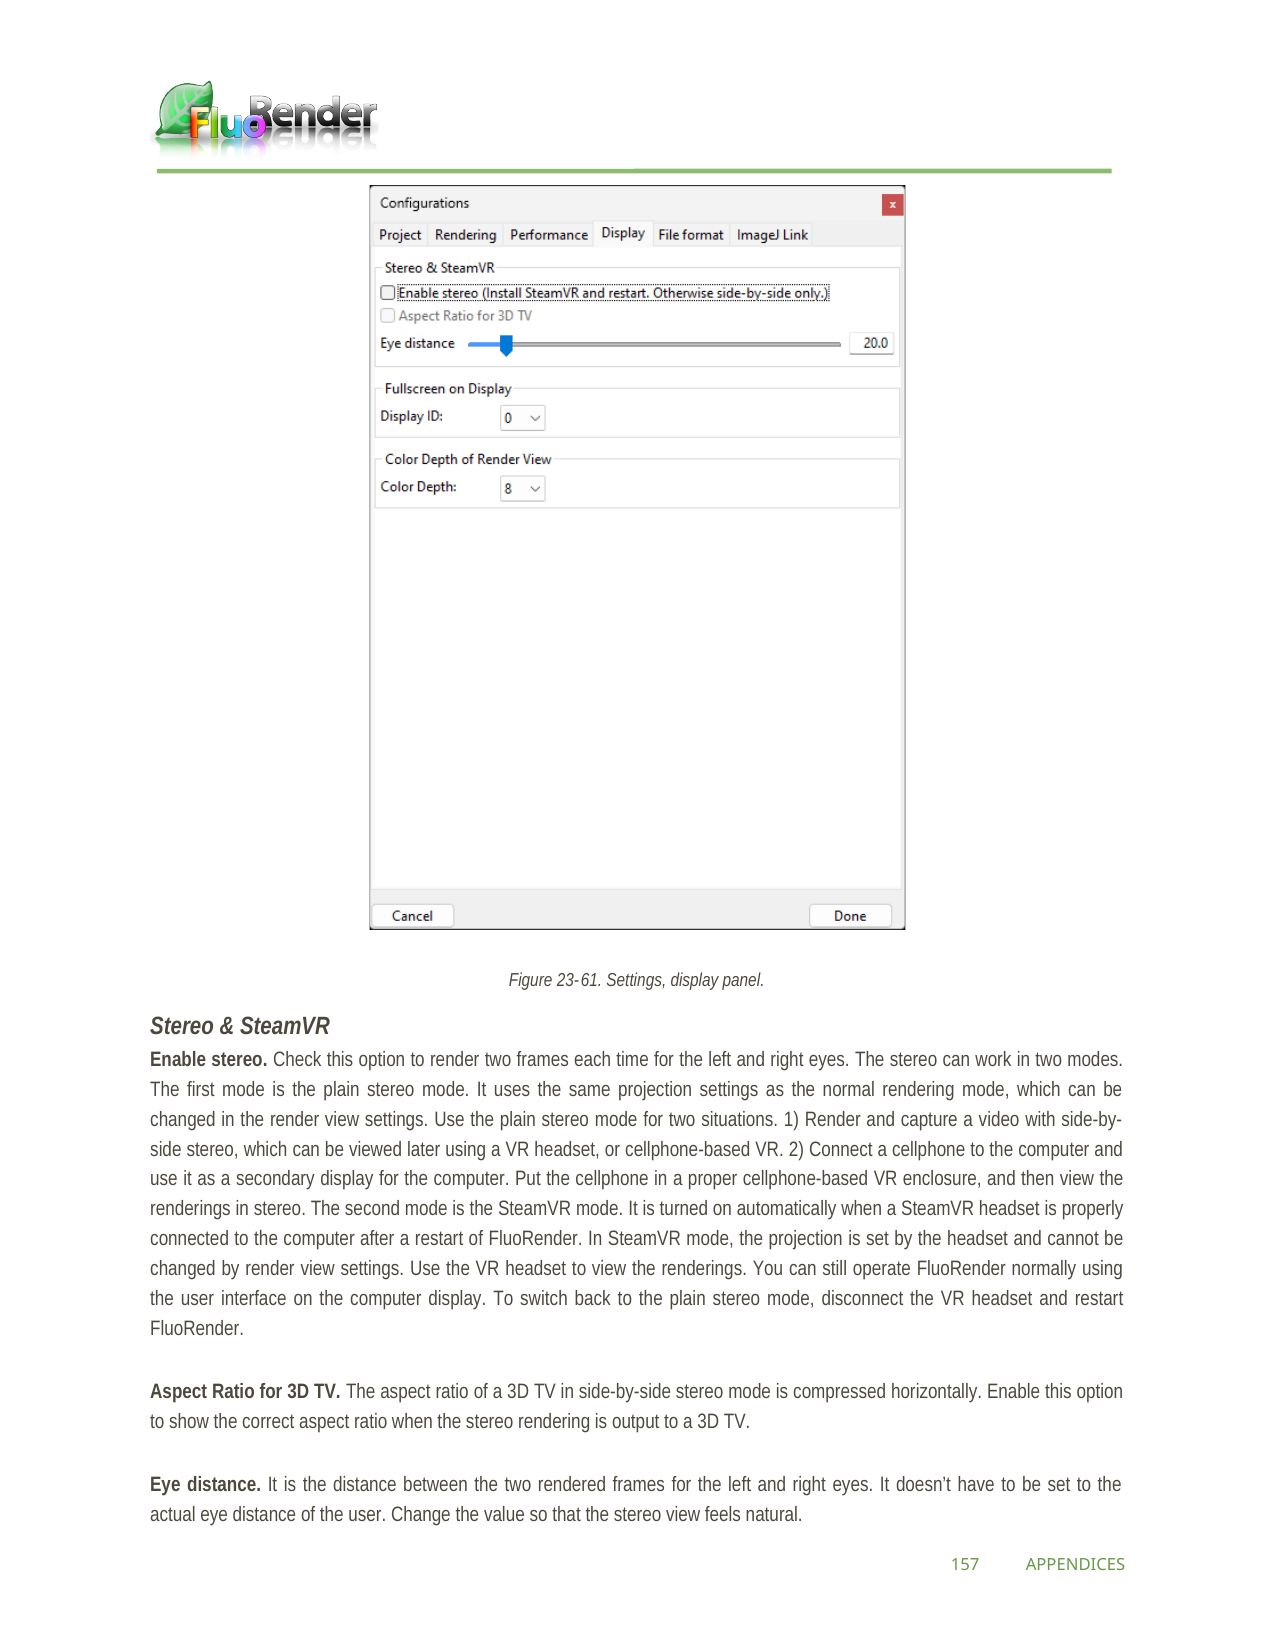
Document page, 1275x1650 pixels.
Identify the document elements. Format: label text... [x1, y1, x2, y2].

picture [369, 185, 906, 930]
picture [150, 75, 379, 162]
text Enable stereo. Check this option to render two frames each time for the left and right eyes. The stereo can work in two modes. The first mode is the plain stereo mode. It uses the same projection settings as the normal rendering mode, which can be changed in the render view settings. Use the plain stereo mode for two situations. 1) Render and capture a video with side-by-side stereo, which can be viewed later using a VR headset, or cellphone-based VR. 2) Connect a cellphone to the computer and use it as a secondary display for the computer. Put the cellphone in a proper cellphone-based VR enclosure, and then view the renderings in stereo. The second mode is the SteamVR mode. It is turned on automatically when a SteamVR headset is properly connected to the computer after a restart of FluoRender. In SteamVR mode, the projection is set by the headset and cannot be changed by render view settings. Use the VR headset to view the renderings. You can still operate FluoRender normally using the user interface on the computer display. To switch back to the plain stereo mode, disconnect the VR headset and restart FluoRender. [150, 1047, 1125, 1340]
subtitle Stereo & SteamVR [150, 1011, 1125, 1040]
text Eye distance. It is the distance between the two rendered frames for the left and right eyes. It doesn’t have to be set to the actual eye distance of the user. Change the value so that the stereo view feels natural. [150, 1472, 1125, 1526]
text Aspect Ratio for 3D TV. The aspect ratio of a 3D TV in side-by-side stereo mode is compressed horizontally. Enable this option to show the correct aspect ratio when the stereo rendering is output to a 3D TV. [150, 1379, 1125, 1433]
